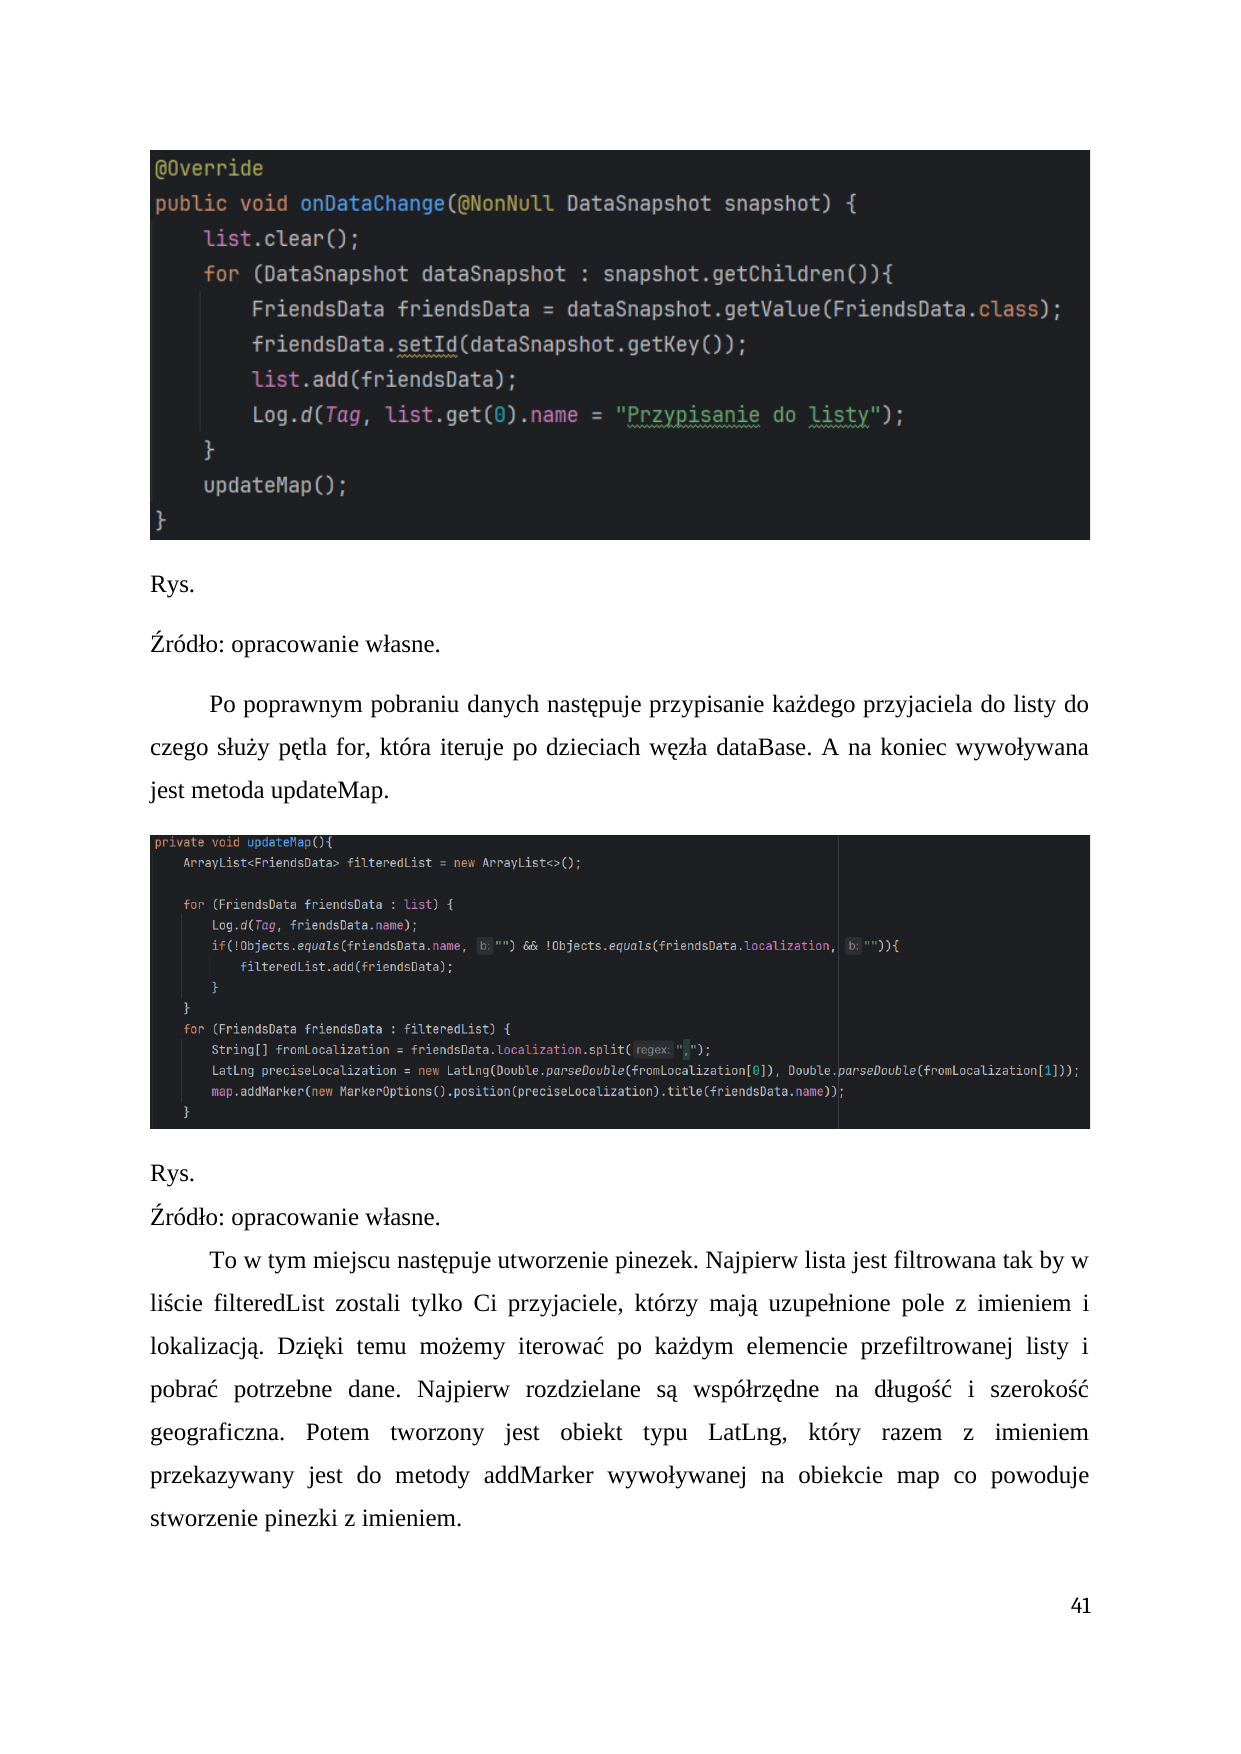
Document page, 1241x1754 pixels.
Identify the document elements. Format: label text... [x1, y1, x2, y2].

picture [150, 150, 1091, 540]
text To w tym miejscu następuje utworzenie pinezek. Najpierw lista jest filtrowana tak by w liście filteredList zostali tylko Ci przyjaciele, którzy mają uzupełnione pole z imieniem i lokalizacją. Dzięki temu możemy iterować po każdym elemencie przefiltrowanej listy i pobrać potrzebne dane. Najpierw rozdzielane są współrzędne na długość i szerokość geograficzna. Potem tworzony jest obiekt typu LatLng, który razem z imieniem przekazywany jest do metody addMarker wywoływanej na obiekcie map co powoduje stworzenie pinezki z imieniem. [150, 1245, 1090, 1532]
text Rys. [150, 569, 1090, 598]
text Źródło: opracowanie własne. [150, 629, 1090, 658]
picture [150, 835, 1091, 1129]
text Źródło: opracowanie własne. [150, 1202, 1090, 1230]
text Rys. [150, 1158, 1090, 1187]
text Po poprawnym pobraniu danych następuje przypisanie każdego przyjaciela do listy do czego służy pętla for, która iteruje po dzieciach węzła dataBase. A na koniec wywoływana jest metoda updateMap. [150, 689, 1090, 804]
